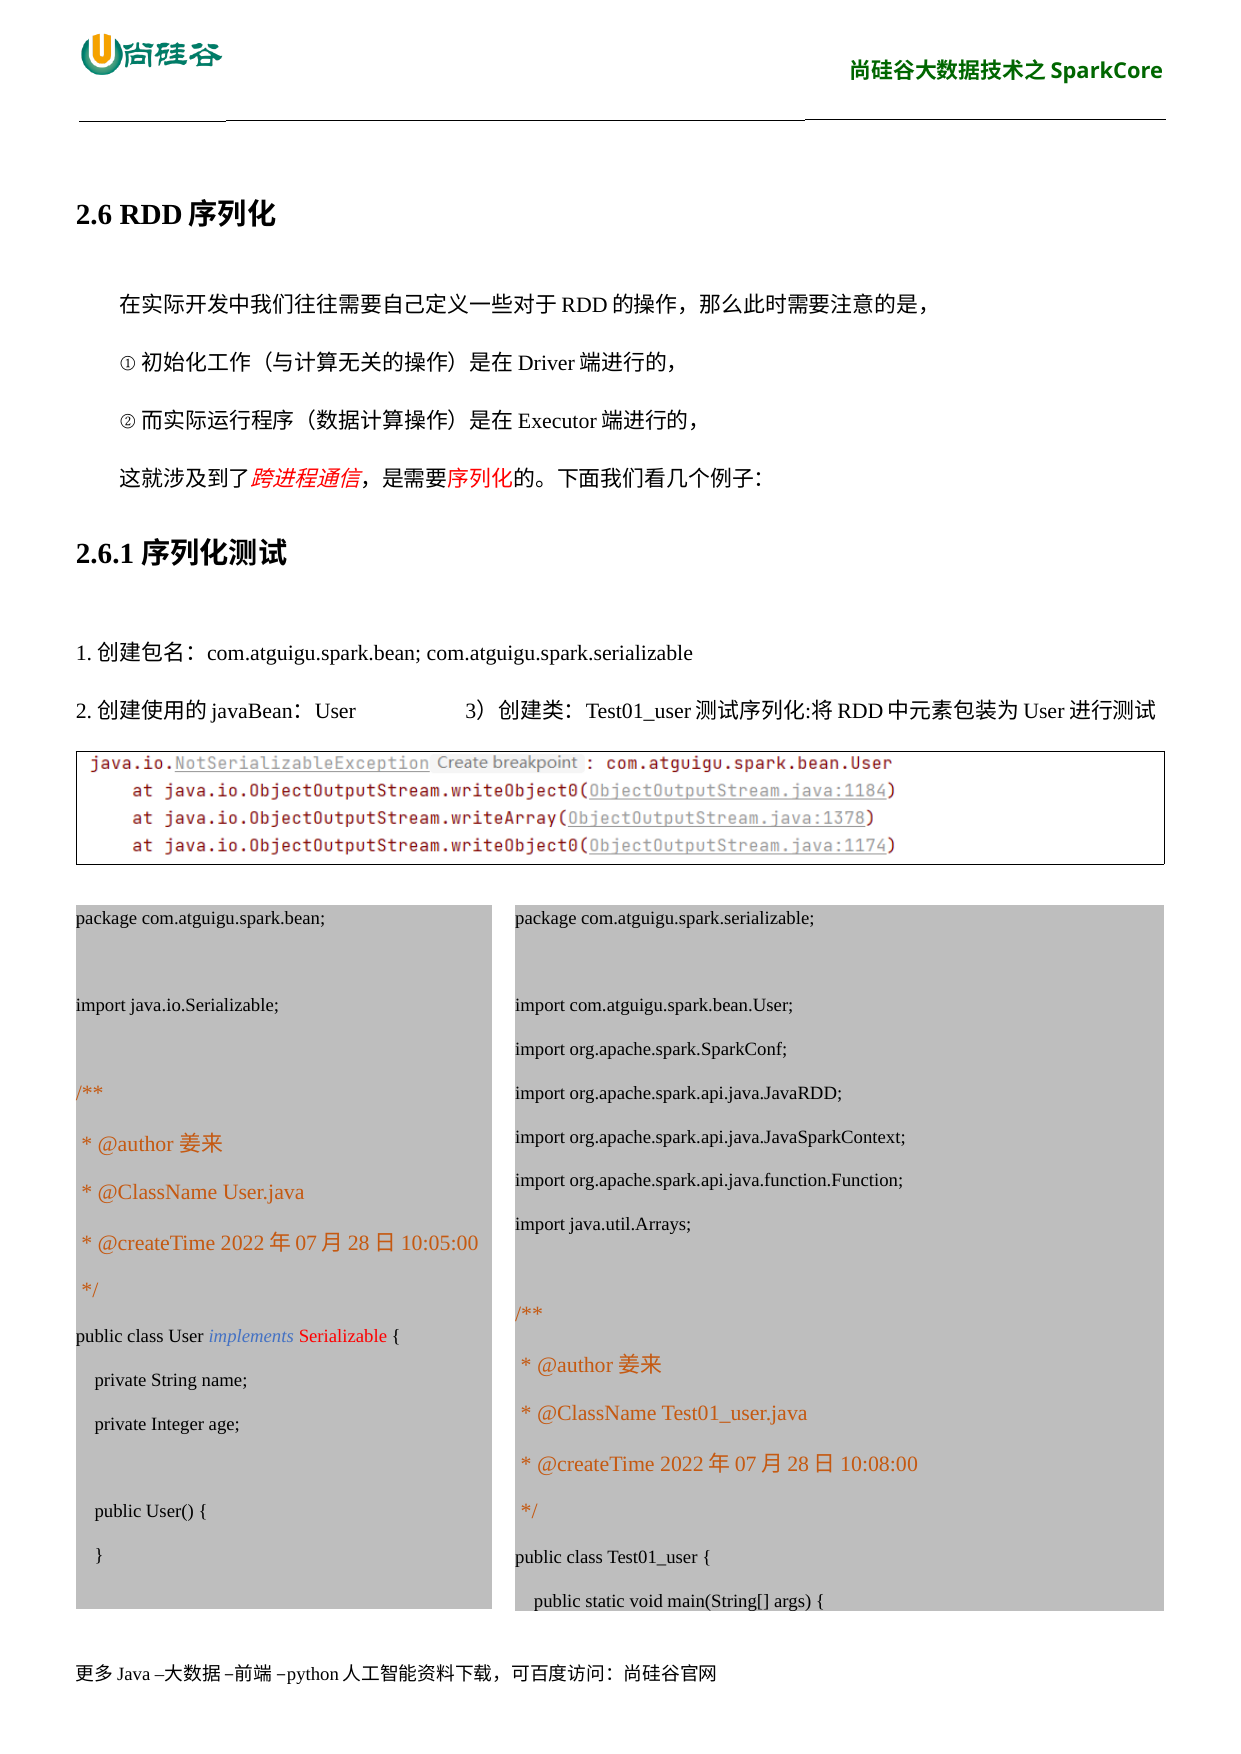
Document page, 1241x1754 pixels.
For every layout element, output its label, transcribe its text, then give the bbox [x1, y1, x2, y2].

text 2. 创建使用的javaBean：User 3）创建类：Test01_user测试序列化:将RDD中元素包装为User进行测试 [76, 693, 1164, 725]
text ② 而实际运行程序（数据计算操作）是在Executor端进行的， [76, 402, 1164, 435]
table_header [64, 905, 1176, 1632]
text 在实际开发中我们往往需要自己定义一些对于RDD的操作，那么此时需要注意的是， [76, 286, 1164, 319]
text 1. 创建包名：com.atguigu.spark.bean; com.atguigu.spark.serializable [76, 635, 1164, 667]
text ① 初始化工作（与计算无关的操作）是在Driver端进行的， [76, 344, 1164, 377]
subtitle 2.6 RDD序列化 [76, 179, 1164, 244]
subtitle 2.6.1 序列化测试 [76, 518, 1164, 583]
text 这就涉及到了跨进程通信，是需要序列化的。下面我们看几个例子： [76, 461, 1164, 493]
